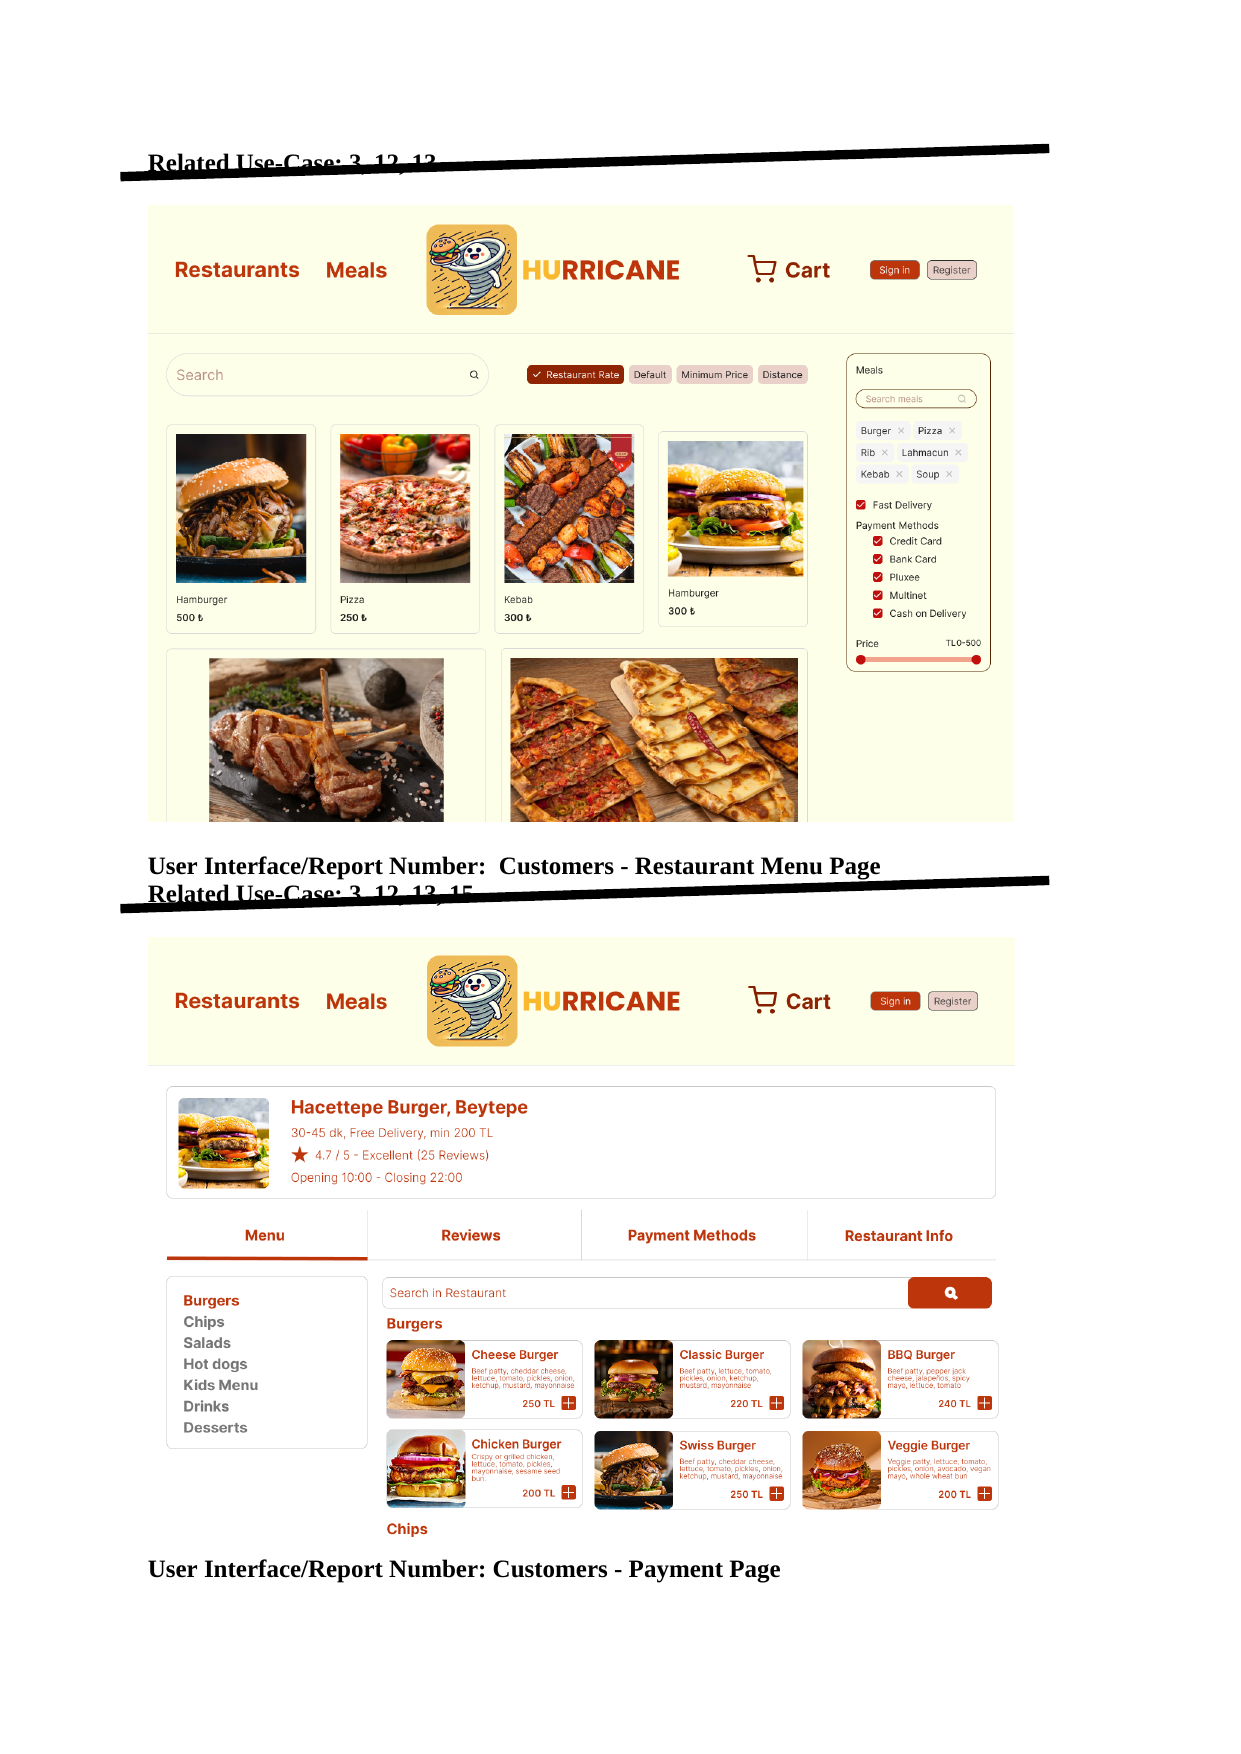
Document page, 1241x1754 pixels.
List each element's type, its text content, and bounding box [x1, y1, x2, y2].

text Related Use-Case: 3, 12, 13, 15 [148, 879, 908, 902]
text Related Use-Case: 3, 12, 13, 15 [329, 879, 1090, 908]
picture [147, 937, 1015, 1555]
text Related Use-Case: 3, 12, 13 [148, 148, 876, 170]
text User Interface/Report Number: Customers - Restaurant Menu Page [148, 851, 1090, 879]
text User Interface/Report Number: Customers - Payment Page [148, 1554, 1093, 1583]
text Related Use-Case: 3, 12, 13 [330, 148, 1090, 176]
picture [147, 205, 1014, 822]
